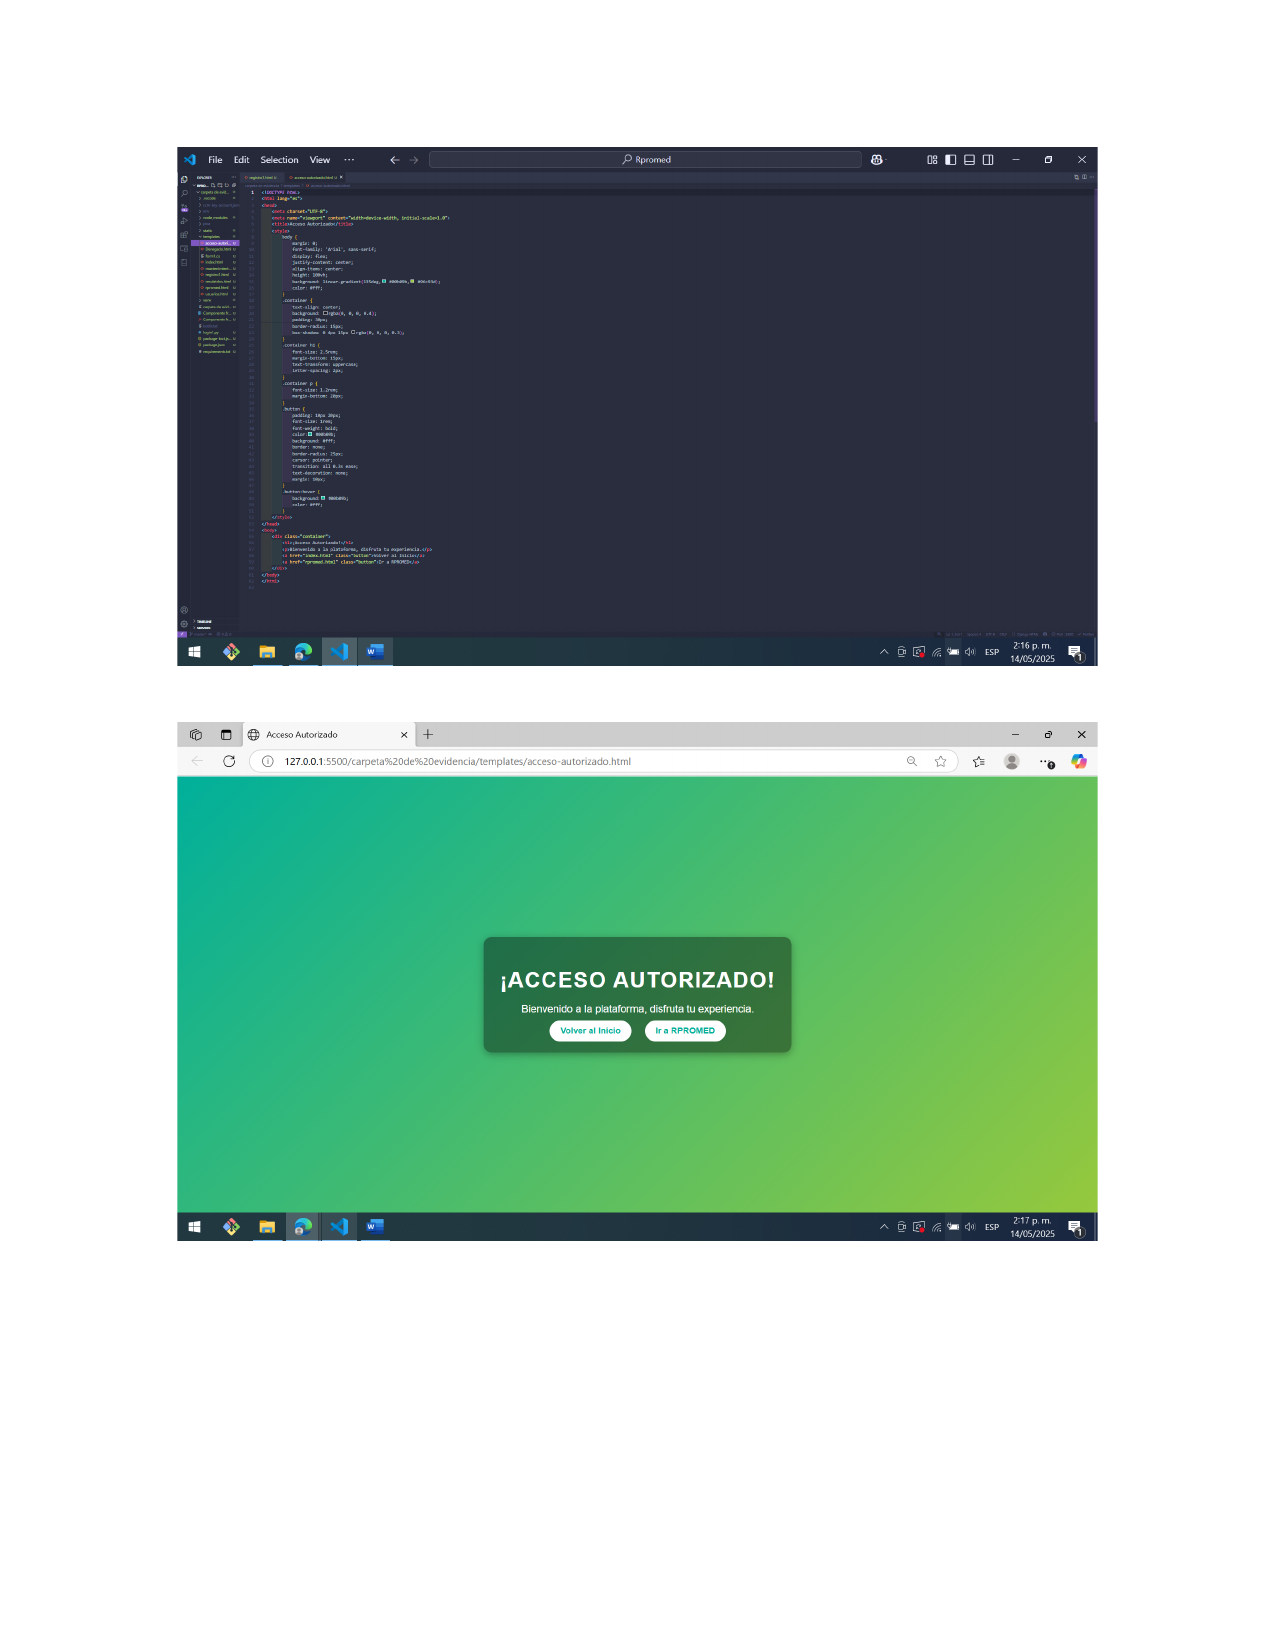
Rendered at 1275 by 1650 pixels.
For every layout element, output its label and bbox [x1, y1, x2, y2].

picture [177, 722, 1098, 1241]
picture [177, 147, 1098, 666]
